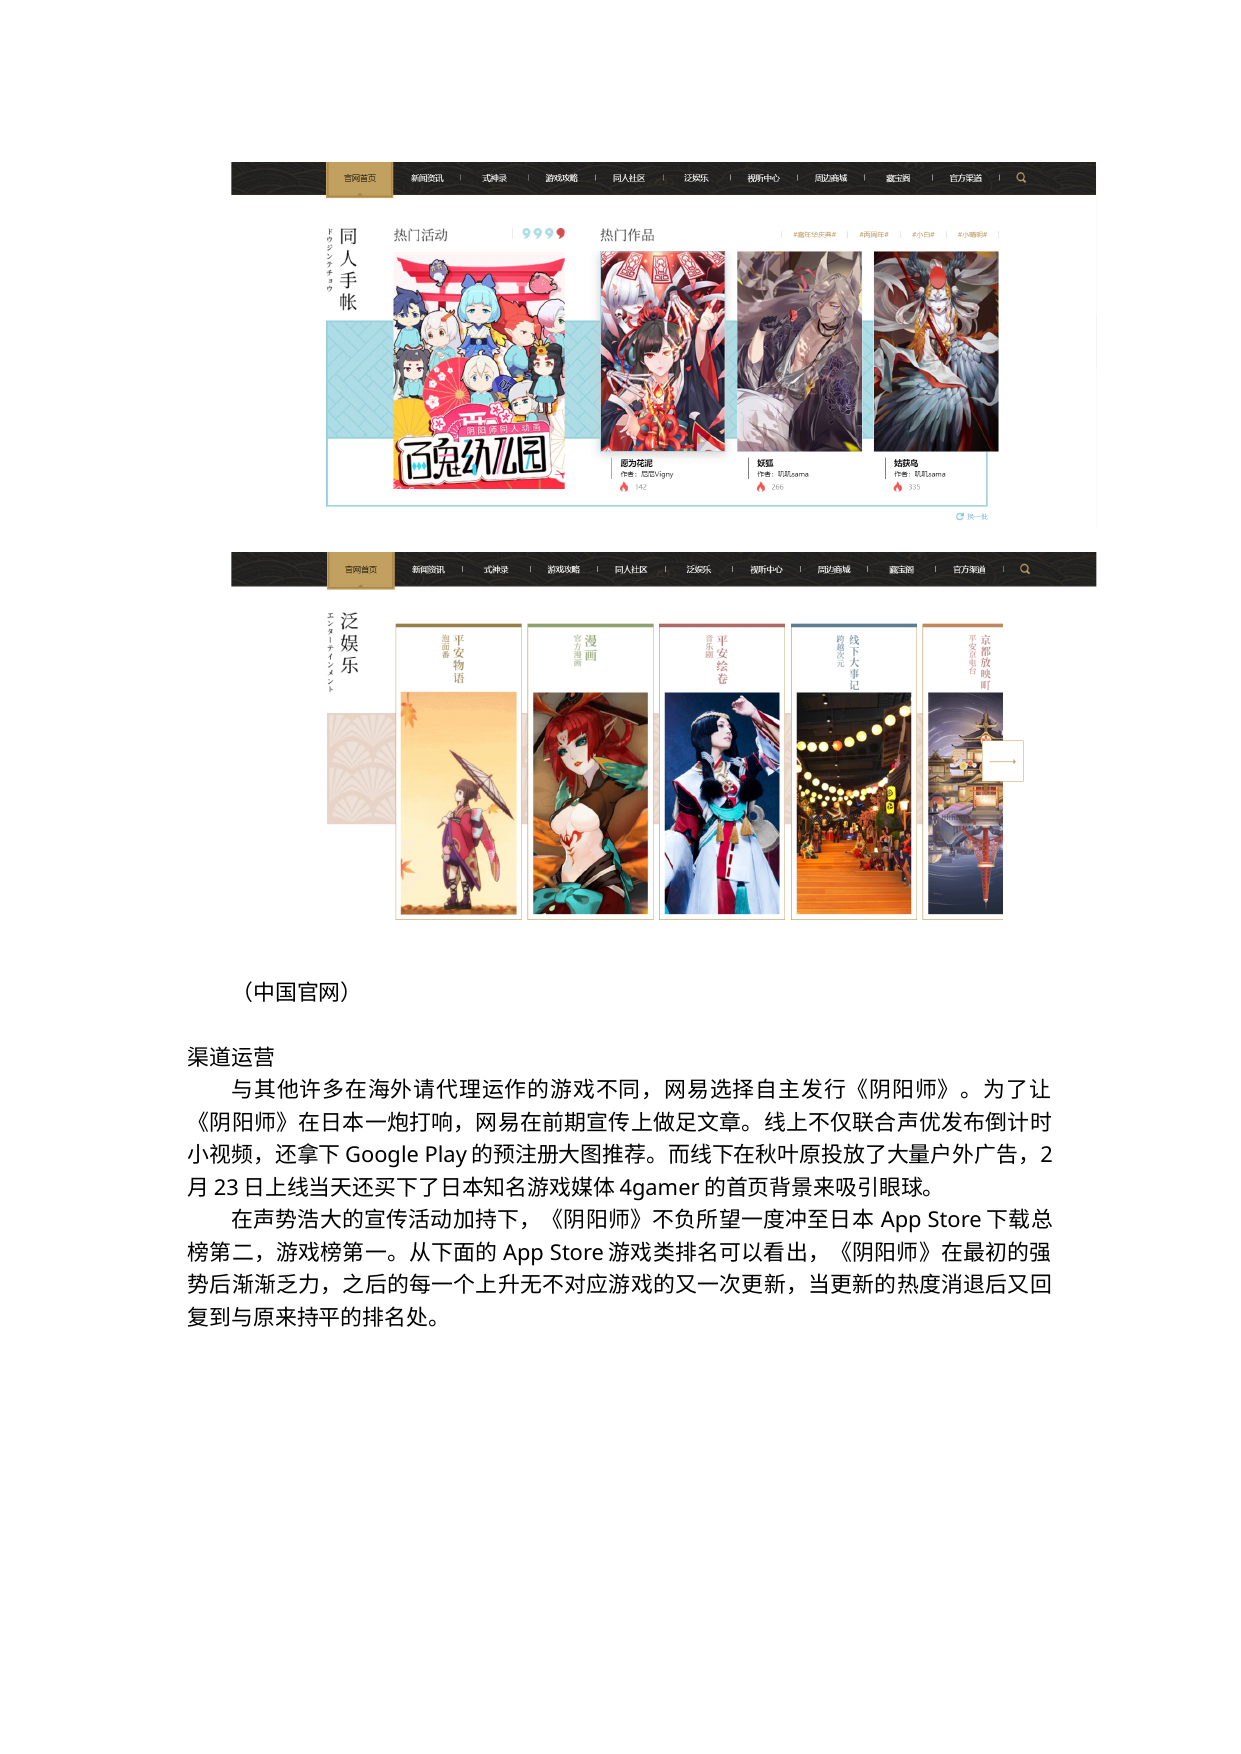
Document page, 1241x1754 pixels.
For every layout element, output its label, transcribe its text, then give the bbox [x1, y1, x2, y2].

text （中国官网） [187, 974, 1053, 1007]
picture [231, 162, 1097, 528]
text 在声势浩大的宣传活动加持下，《阴阳师》不负所望一度冲至日本App Store下载总榜第二，游戏榜第一。从下面的App Store游戏类排名可以看出，《阴阳师》在最初的强势后渐渐乏力，之后的每一个上升无不对应游戏的又一次更新，当更新的热度消退后又回复到与原来持平的排名处。 [187, 1202, 1053, 1332]
text 渠道运营 [187, 1039, 1053, 1072]
text 与其他许多在海外请代理运作的游戏不同，网易选择自主发行《阴阳师》。为了让《阴阳师》在日本一炮打响，网易在前期宣传上做足文章。线上不仅联合声优发布倒计时小视频，还拿下Google Play的预注册大图推荐。而线下在秋叶原投放了大量户外广告，2月23日上线当天还买下了日本知名游戏媒体4gamer的首页背景来吸引眼球。 [187, 1072, 1053, 1202]
picture [231, 552, 1097, 943]
